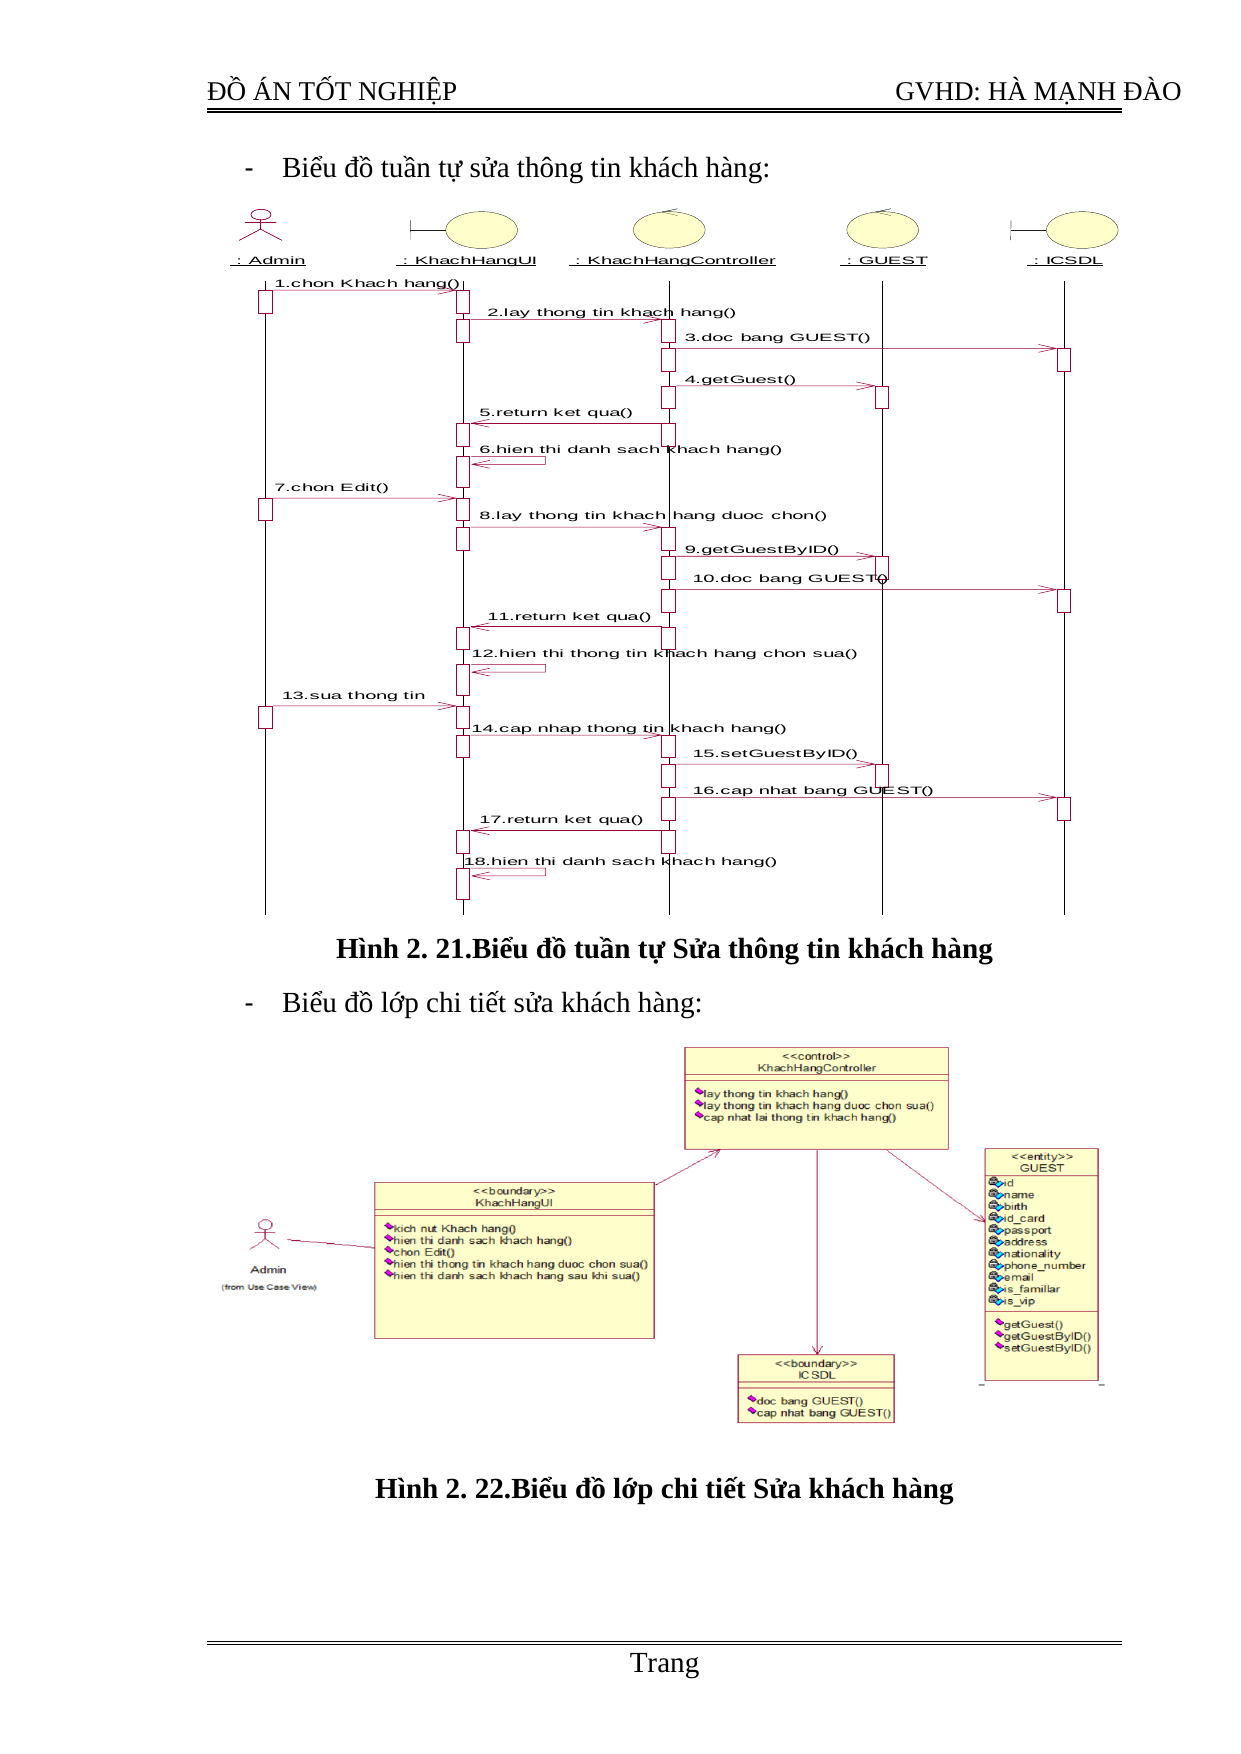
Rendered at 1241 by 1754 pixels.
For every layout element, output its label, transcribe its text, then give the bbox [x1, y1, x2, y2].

list Biểu đồ tuần tự sửa thông tin khách hàng: [244, 148, 1122, 186]
list Biểu đồ lớp chi tiết sửa khách hàng: [244, 982, 1122, 1020]
text Hình 2. 22.Biểu đồ lớp chi tiết Sửa khách hàng [207, 1472, 1122, 1505]
text Hình 2. 21.Biểu đồ tuần tự Sửa thông tin khách hàng [207, 932, 1122, 965]
picture [206, 1039, 1113, 1455]
